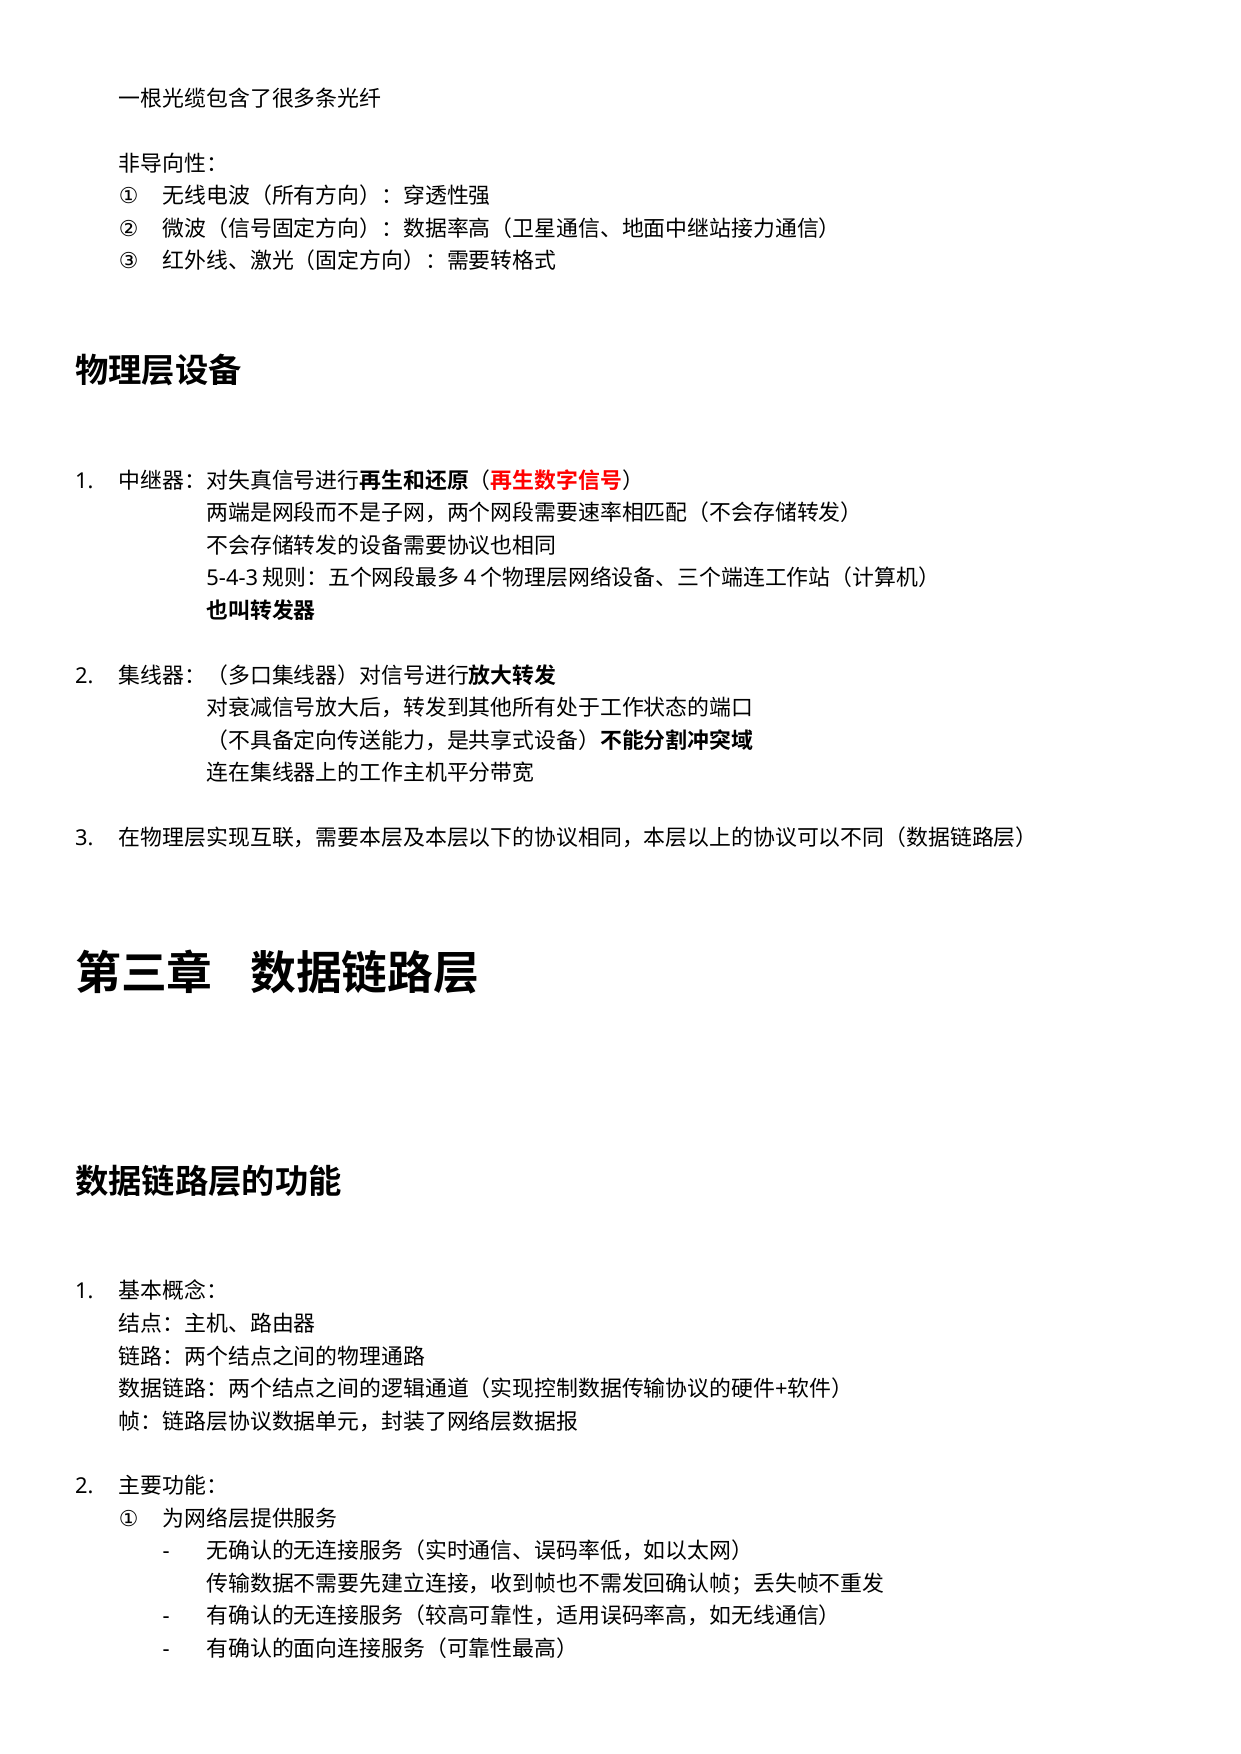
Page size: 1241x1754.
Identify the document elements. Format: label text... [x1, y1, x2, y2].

text （不具备定向传送能力，是共享式设备）不能分割冲突域 [162, 722, 1165, 755]
text 2. 主要功能： [75, 1468, 1165, 1501]
text 不会存储转发的设备需要协议也相同 [75, 527, 1165, 560]
text - 有确认的无连接服务（较高可靠性，适用误码率高，如无线通信） [75, 1598, 1165, 1631]
text - 有确认的面向连接服务（可靠性最高） [75, 1631, 1165, 1663]
text 1. 中继器：对失真信号进行再生和还原（再生数字信号） [75, 462, 1165, 495]
text - 无确认的无连接服务（实时通信、误码率低，如以太网） [75, 1533, 1165, 1566]
text 链路：两个结点之间的物理通路 [75, 1338, 1165, 1371]
text 3. 在物理层实现互联，需要本层及本层以下的协议相同，本层以上的协议可以不同（数据链路层） [75, 820, 1165, 852]
text ③ 红外线、激光（固定方向）：需要转格式 [75, 243, 1165, 276]
text 1. 基本概念： [75, 1273, 1165, 1306]
text 连在集线器上的工作主机平分带宽 [162, 755, 1165, 787]
text ① 为网络层提供服务 [75, 1501, 1165, 1533]
text 数据链路：两个结点之间的逻辑通道（实现控制数据传输协议的硬件+软件） [75, 1371, 1165, 1403]
text 一根光缆包含了很多条光纤 [75, 81, 1165, 113]
text 非导向性： [75, 146, 1165, 178]
subtitle 第三章 数据链路层 [75, 920, 1165, 1018]
text 对衰减信号放大后，转发到其他所有处于工作状态的端口 [75, 690, 1165, 722]
text 结点：主机、路由器 [75, 1306, 1165, 1338]
text 2. 集线器：（多口集线器）对信号进行放大转发 [75, 657, 1165, 690]
text 传输数据不需要先建立连接，收到帧也不需发回确认帧；丢失帧不重发 [75, 1566, 1165, 1598]
text ② 微波（信号固定方向）：数据率高（卫星通信、地面中继站接力通信） [75, 211, 1165, 243]
text 5-4-3规则：五个网段最多4个物理层网络设备、三个端连工作站（计算机） [75, 560, 1165, 592]
text ① 无线电波（所有方向）：穿透性强 [75, 178, 1165, 211]
subtitle 物理层设备 [75, 335, 1165, 400]
text 两端是网段而不是子网，两个网段需要速率相匹配（不会存储转发） [75, 495, 1165, 527]
text 帧：链路层协议数据单元，封装了网络层数据报 [75, 1403, 1165, 1436]
text 也叫转发器 [75, 592, 1165, 625]
subtitle 数据链路层的功能 [75, 1146, 1165, 1211]
